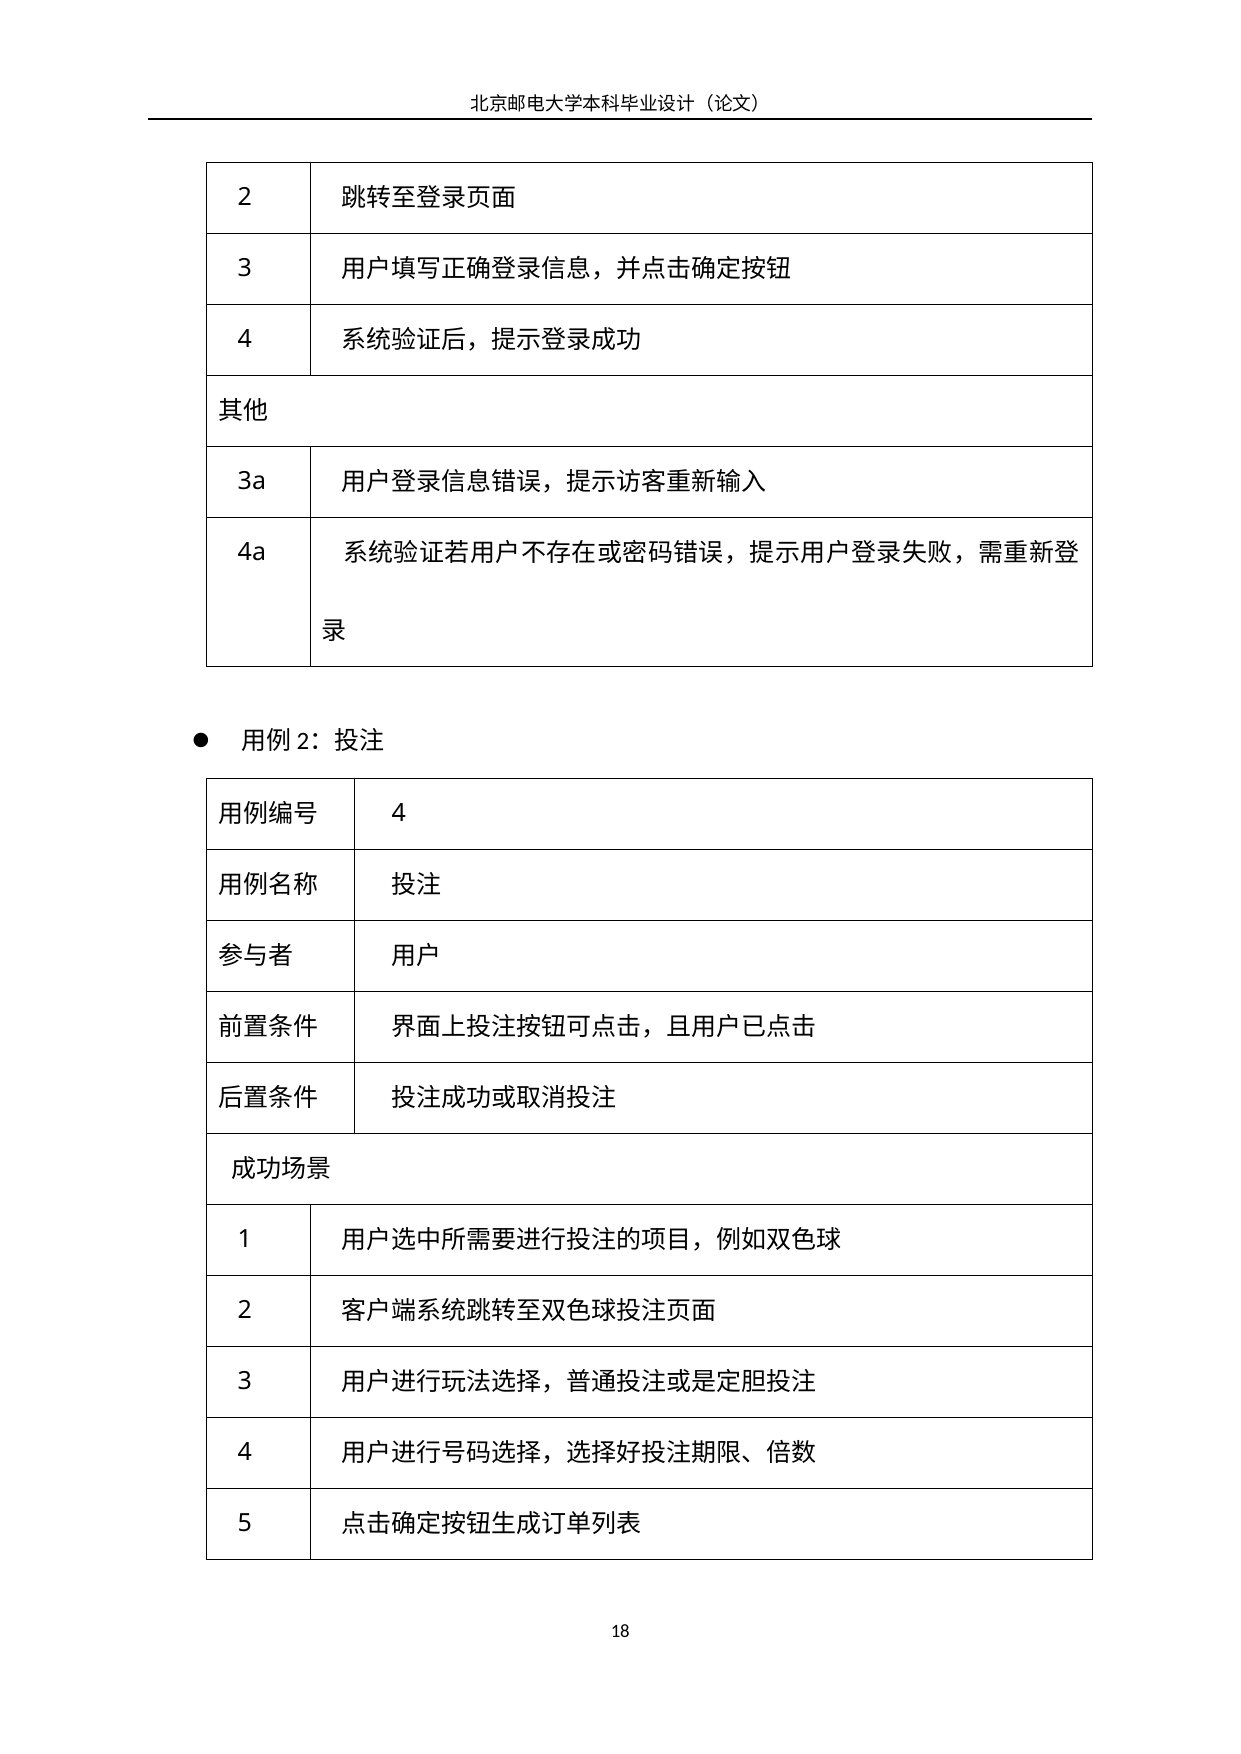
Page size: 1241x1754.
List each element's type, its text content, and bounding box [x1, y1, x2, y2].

table_cell 其他 [207, 376, 1092, 446]
table_cell 2 [207, 1276, 310, 1346]
table_cell 投注成功或取消投注 [355, 1063, 1092, 1133]
table_cell 3 [207, 1347, 310, 1417]
table_cell 4 [207, 1418, 310, 1488]
table_cell 5 [207, 1489, 310, 1559]
table_cell 系统验证若用户不存在或密码错误，提示用户登录失败，需重新登录 [311, 518, 1092, 666]
table_cell 用户登录信息错误，提示访客重新输入 [311, 447, 1092, 517]
table_cell 前置条件 [207, 992, 354, 1062]
list 用例2：投注 [191, 706, 1092, 771]
table_cell 后置条件 [207, 1063, 354, 1133]
table_cell 用户 [355, 921, 1092, 991]
table_cell 4a [207, 518, 310, 666]
table_cell 点击确定按钮生成订单列表 [311, 1489, 1092, 1559]
table_cell 客户端系统跳转至双色球投注页面 [311, 1276, 1092, 1346]
table_cell 用例名称 [207, 850, 354, 920]
table_cell 3 [207, 234, 310, 304]
table_cell 用户填写正确登录信息，并点击确定按钮 [311, 234, 1092, 304]
table_cell 投注 [355, 850, 1092, 920]
table_cell 1 [207, 1205, 310, 1275]
table_cell 跳转至登录页面 [311, 163, 1092, 233]
table_cell 参与者 [207, 921, 354, 991]
table_cell 用户进行号码选择，选择好投注期限、倍数 [311, 1418, 1092, 1488]
table_cell 用户选中所需要进行投注的项目，例如双色球 [311, 1205, 1092, 1275]
table_cell 4 [207, 305, 310, 375]
table_header 4 [355, 779, 1092, 849]
table_cell 系统验证后，提示登录成功 [311, 305, 1092, 375]
table_cell 界面上投注按钮可点击，且用户已点击 [355, 992, 1092, 1062]
table_cell 3a [207, 447, 310, 517]
table_cell 成功场景 [207, 1134, 1092, 1204]
table_cell 用户进行玩法选择，普通投注或是定胆投注 [311, 1347, 1092, 1417]
table_cell 2 [207, 163, 310, 233]
table_header 用例编号 [207, 779, 354, 849]
